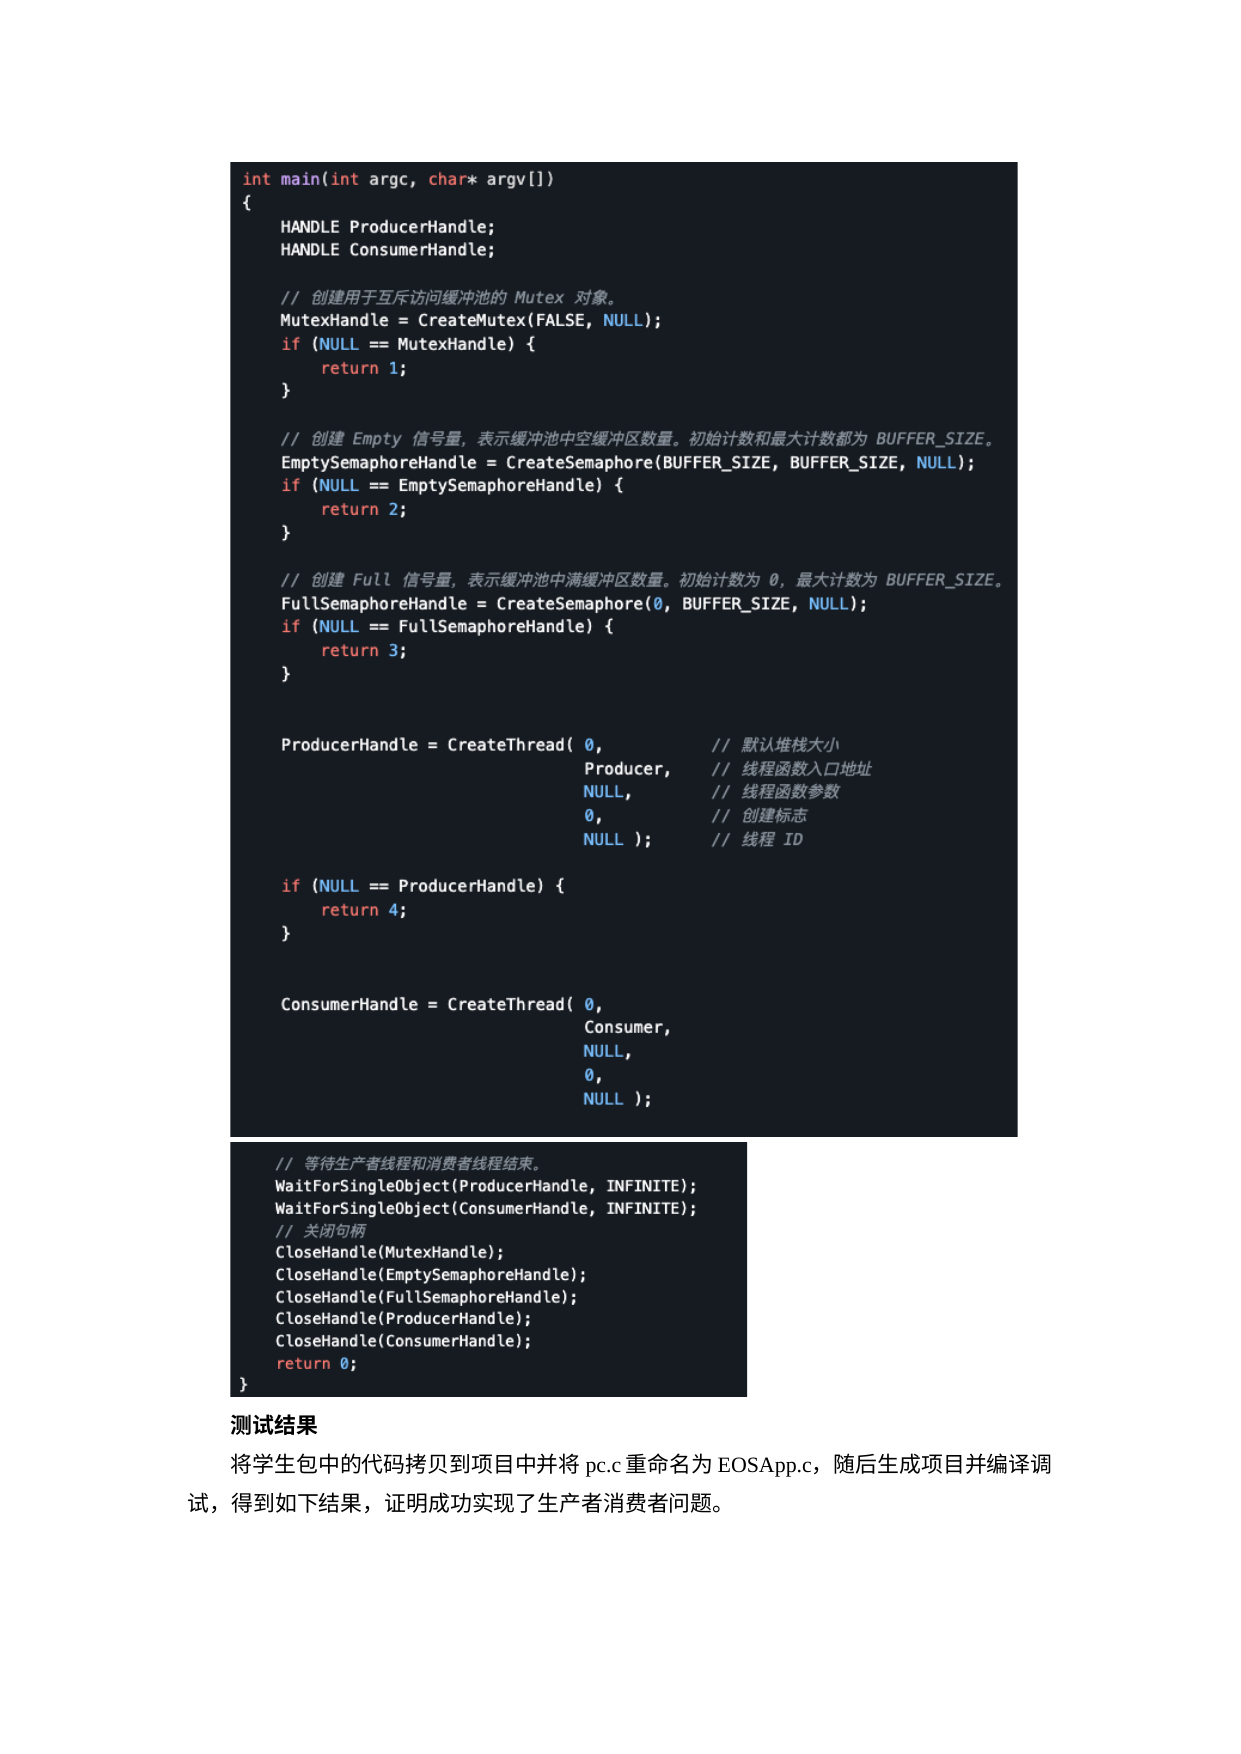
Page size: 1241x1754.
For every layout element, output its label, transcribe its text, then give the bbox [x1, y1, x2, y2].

text 测试结果 [187, 1408, 1053, 1440]
picture [230, 162, 1018, 1137]
text 将学生包中的代码拷贝到项目中并将pc.c重命名为EOSApp.c，随后生成项目并编译调试，得到如下结果，证明成功实现了生产者消费者问题。 [187, 1446, 1053, 1518]
picture [230, 1142, 748, 1397]
